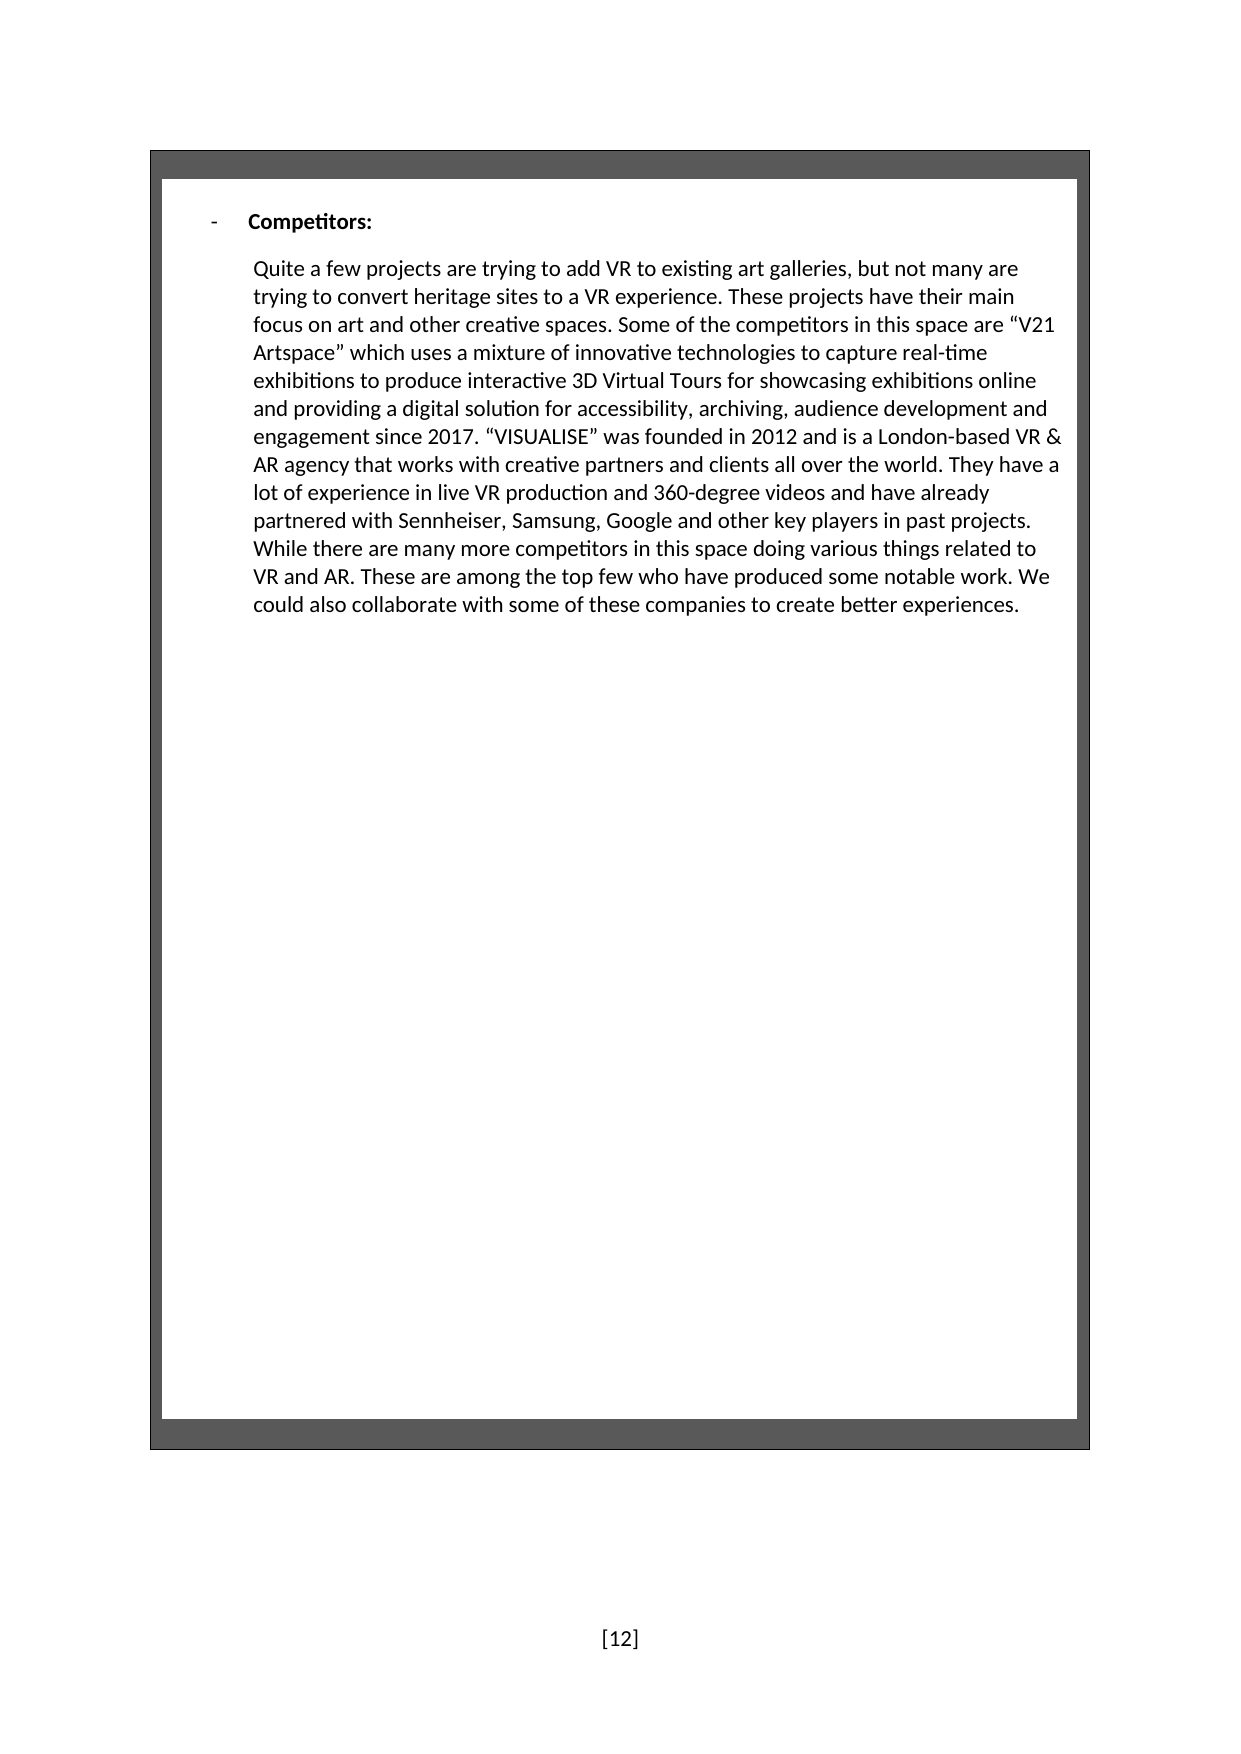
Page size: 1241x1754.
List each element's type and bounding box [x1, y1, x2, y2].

table_header [151, 151, 1089, 1449]
